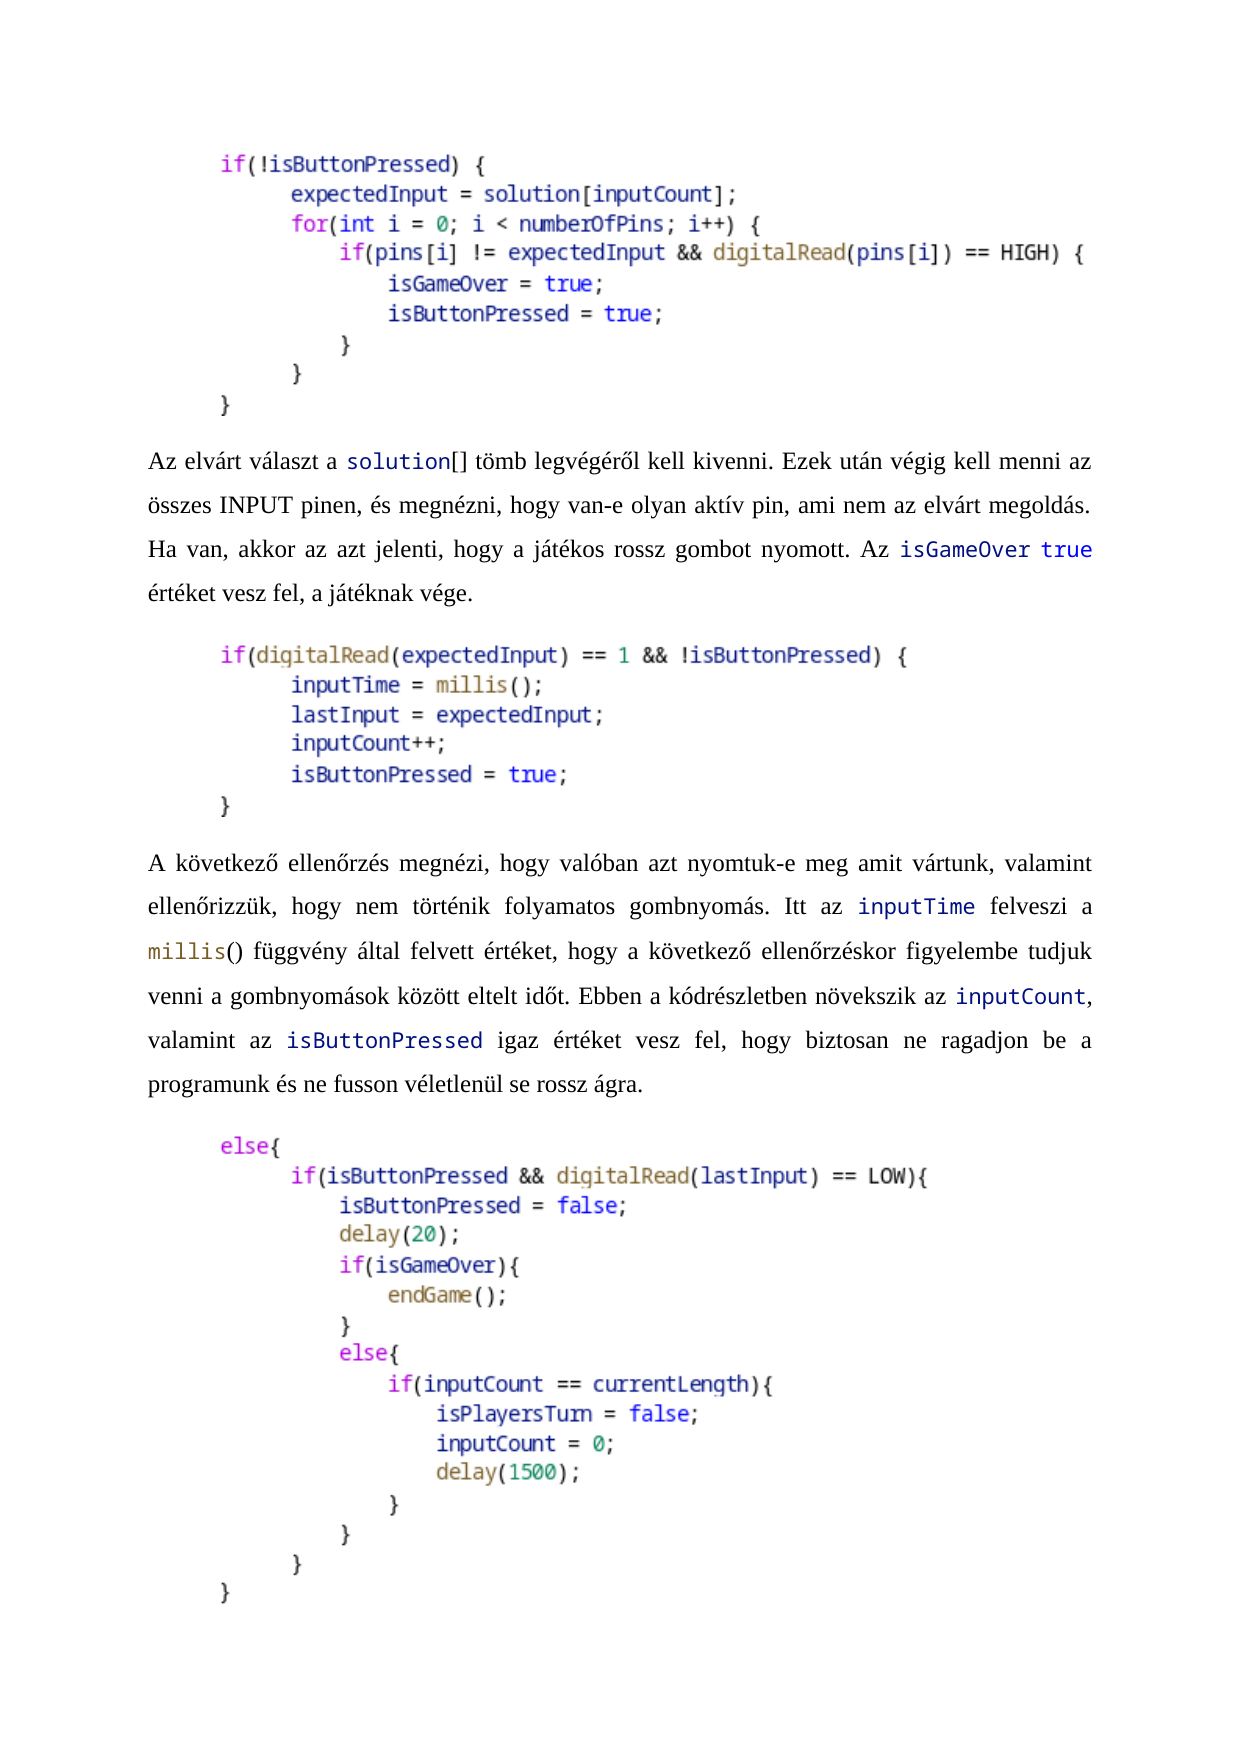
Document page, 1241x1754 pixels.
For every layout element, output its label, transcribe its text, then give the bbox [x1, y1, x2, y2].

text A következő ellenőrzés megnézi, hogy valóban azt nyomtuk-e meg amit vártunk, valamint ellenőrizzük, hogy nem történik folyamatos gombnyomás. Itt az inputTime felveszi a millis() függvény által felvett értéket, hogy a következő ellenőrzéskor figyelembe tudjuk venni a gombnyomások között eltelt időt. Ebben a kódrészletben növekszik az inputCount, valamint az isButtonPressed igaz értéket vesz fel, hogy biztosan ne ragadjon be a programunk és ne fusson véletlenül se rossz ágra. [148, 848, 1093, 1098]
text Az elvárt választ a solution[] tömb legvégéről kell kivenni. Ezek után végig kell menni az összes INPUT pinen, és megnézni, hogy van-e olyan aktív pin, ami nem az elvárt megoldás. Ha van, akkor az azt jelenti, hogy a játékos rossz gombot nyomott. Az isGameOver true értéket vesz fel, a játéknak vége. [148, 446, 1093, 607]
